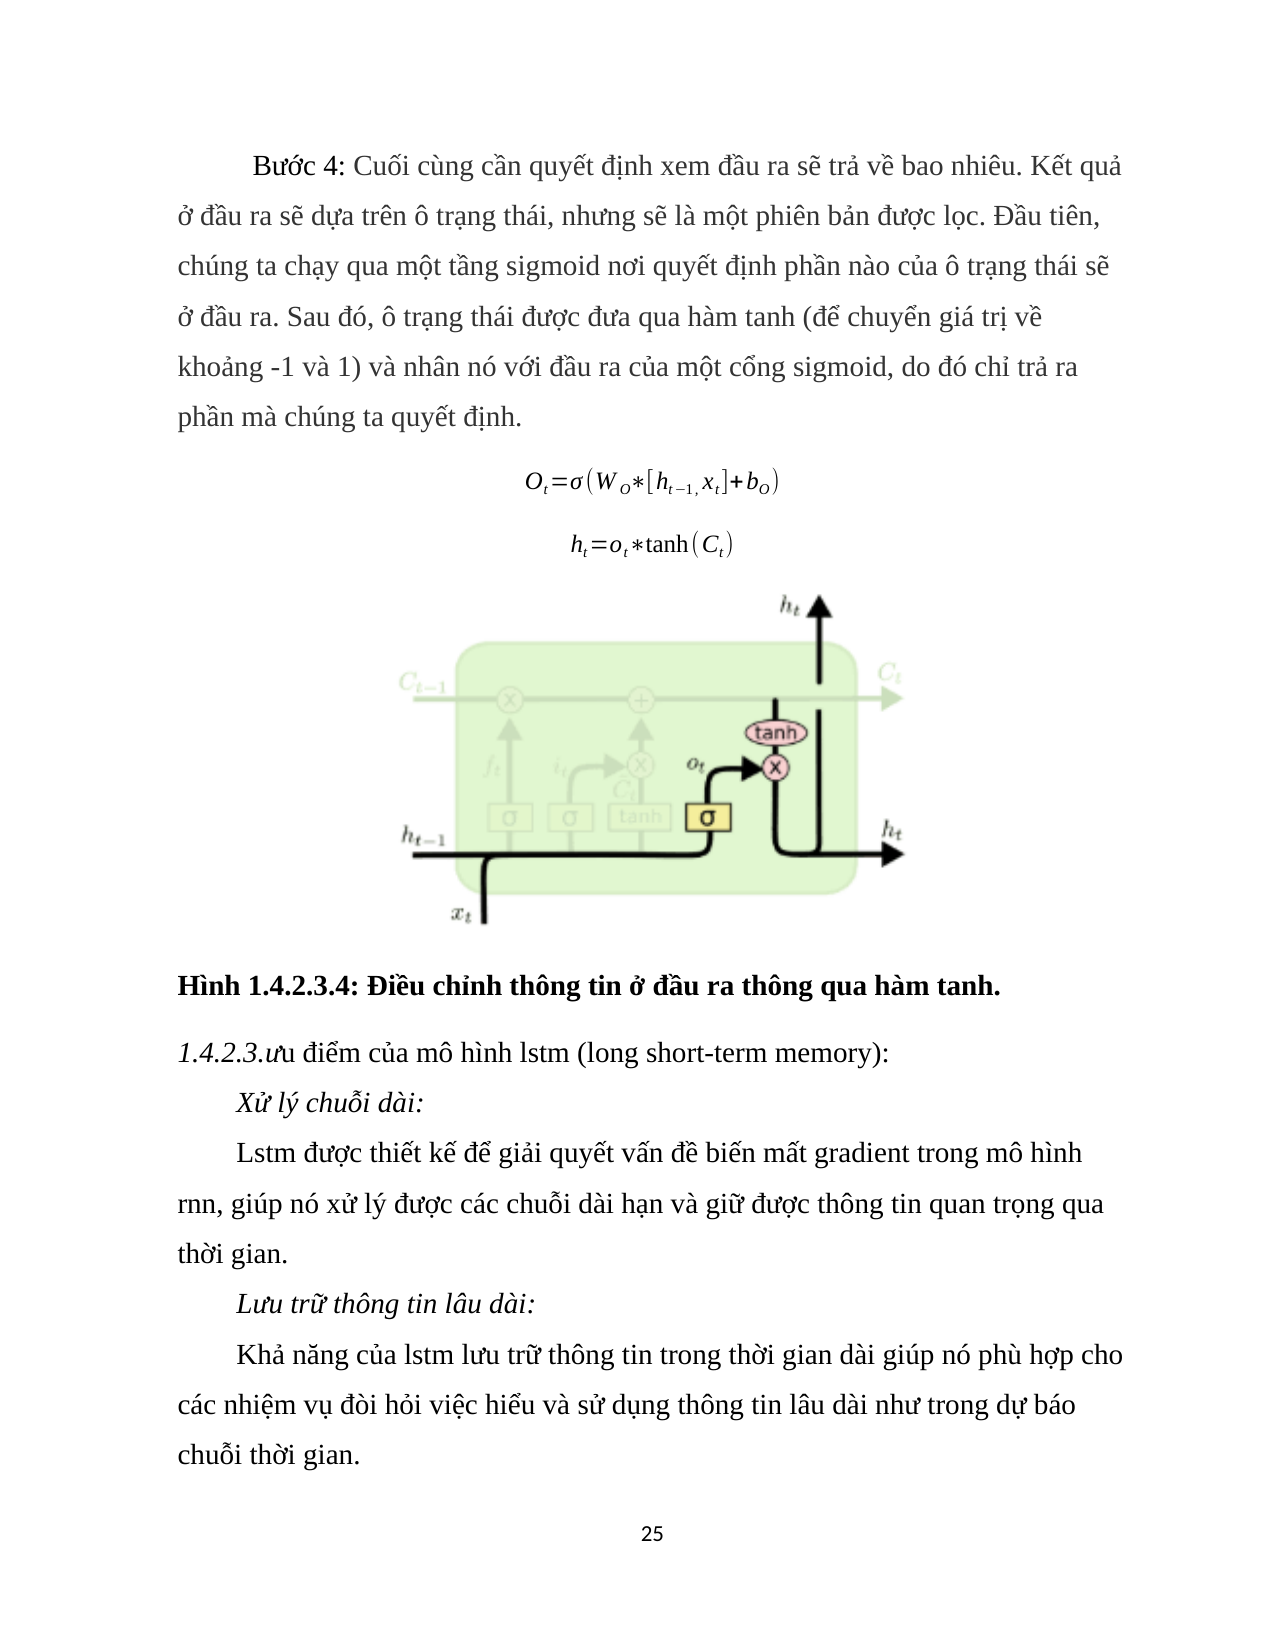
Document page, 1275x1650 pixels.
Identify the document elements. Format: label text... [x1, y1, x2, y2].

text Lstm được thiết kế để giải quyết vấn đề biến mất gradient trong mô hình rnn, giúp nó xử lý được các chuỗi dài hạn và giữ được thông tin quan trọng qua thời gian. [177, 1136, 1127, 1270]
text Khả năng của lstm lưu trữ thông tin trong thời gian dài giúp nó phù hợp cho các nhiệm vụ đòi hỏi việc hiểu và sử dụng thông tin lâu dài như trong dự báo chuỗi thời gian. [177, 1337, 1127, 1471]
picture [388, 591, 917, 938]
text Hình 1.4.2.3.4: Điều chỉnh thông tin ở đầu ra thông qua hàm tanh. [177, 968, 1127, 1001]
text Lưu trữ thông tin lâu dài: [177, 1286, 1127, 1320]
text 1.4.2.3.ưu điểm của mô hình lstm (long short-term memory): [177, 1035, 1127, 1068]
text Bước 4: Cuối cùng cần quyết định xem đầu ra sẽ trả về bao nhiêu. Kết quả ở đầu ra sẽ dựa trên ô trạng thái, nhưng sẽ là một phiên bản được lọc. Đầu tiên, chúng ta chạy qua một tầng sigmoid nơi quyết định phần nào của ô trạng thái sẽ ở đầu ra. Sau đó, ô trạng thái được đưa qua hàm tanh (để chuyển giá trị về khoảng -1 và 1) và nhân nó với đầu ra của một cổng sigmoid, do đó chỉ trả ra phần mà chúng ta quyết định. [177, 148, 1127, 433]
text Xử lý chuỗi dài: [177, 1085, 1127, 1119]
